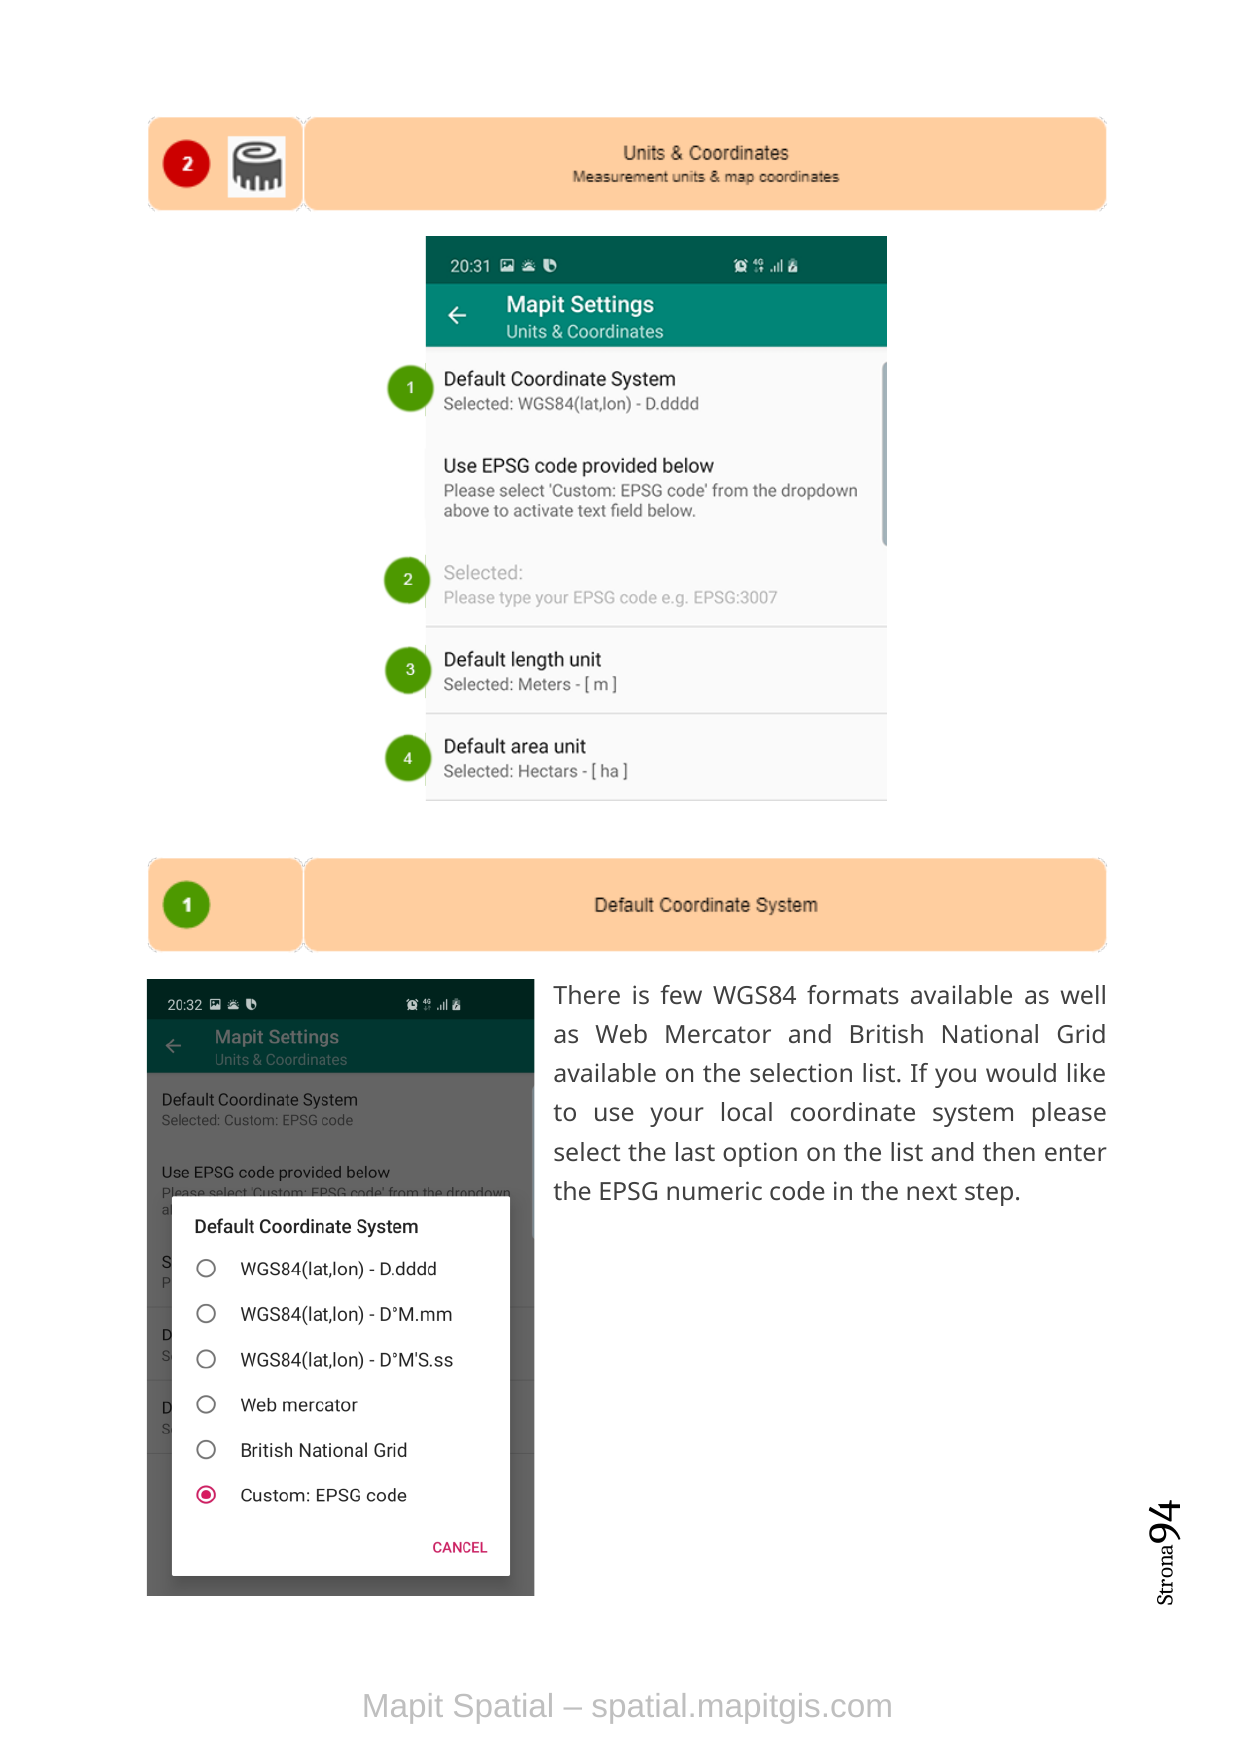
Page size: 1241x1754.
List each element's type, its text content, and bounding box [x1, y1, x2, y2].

picture [146, 979, 535, 1596]
picture [147, 116, 1108, 212]
text There is few WGS84 formats available as well as Web Mercator and British National Grid available on the selection list. If you would like to use your local coordinate system please select the last option on the list and then enter the EPSG numeric code in the next step. [148, 977, 1107, 1207]
picture [368, 236, 887, 801]
picture [147, 857, 1108, 953]
